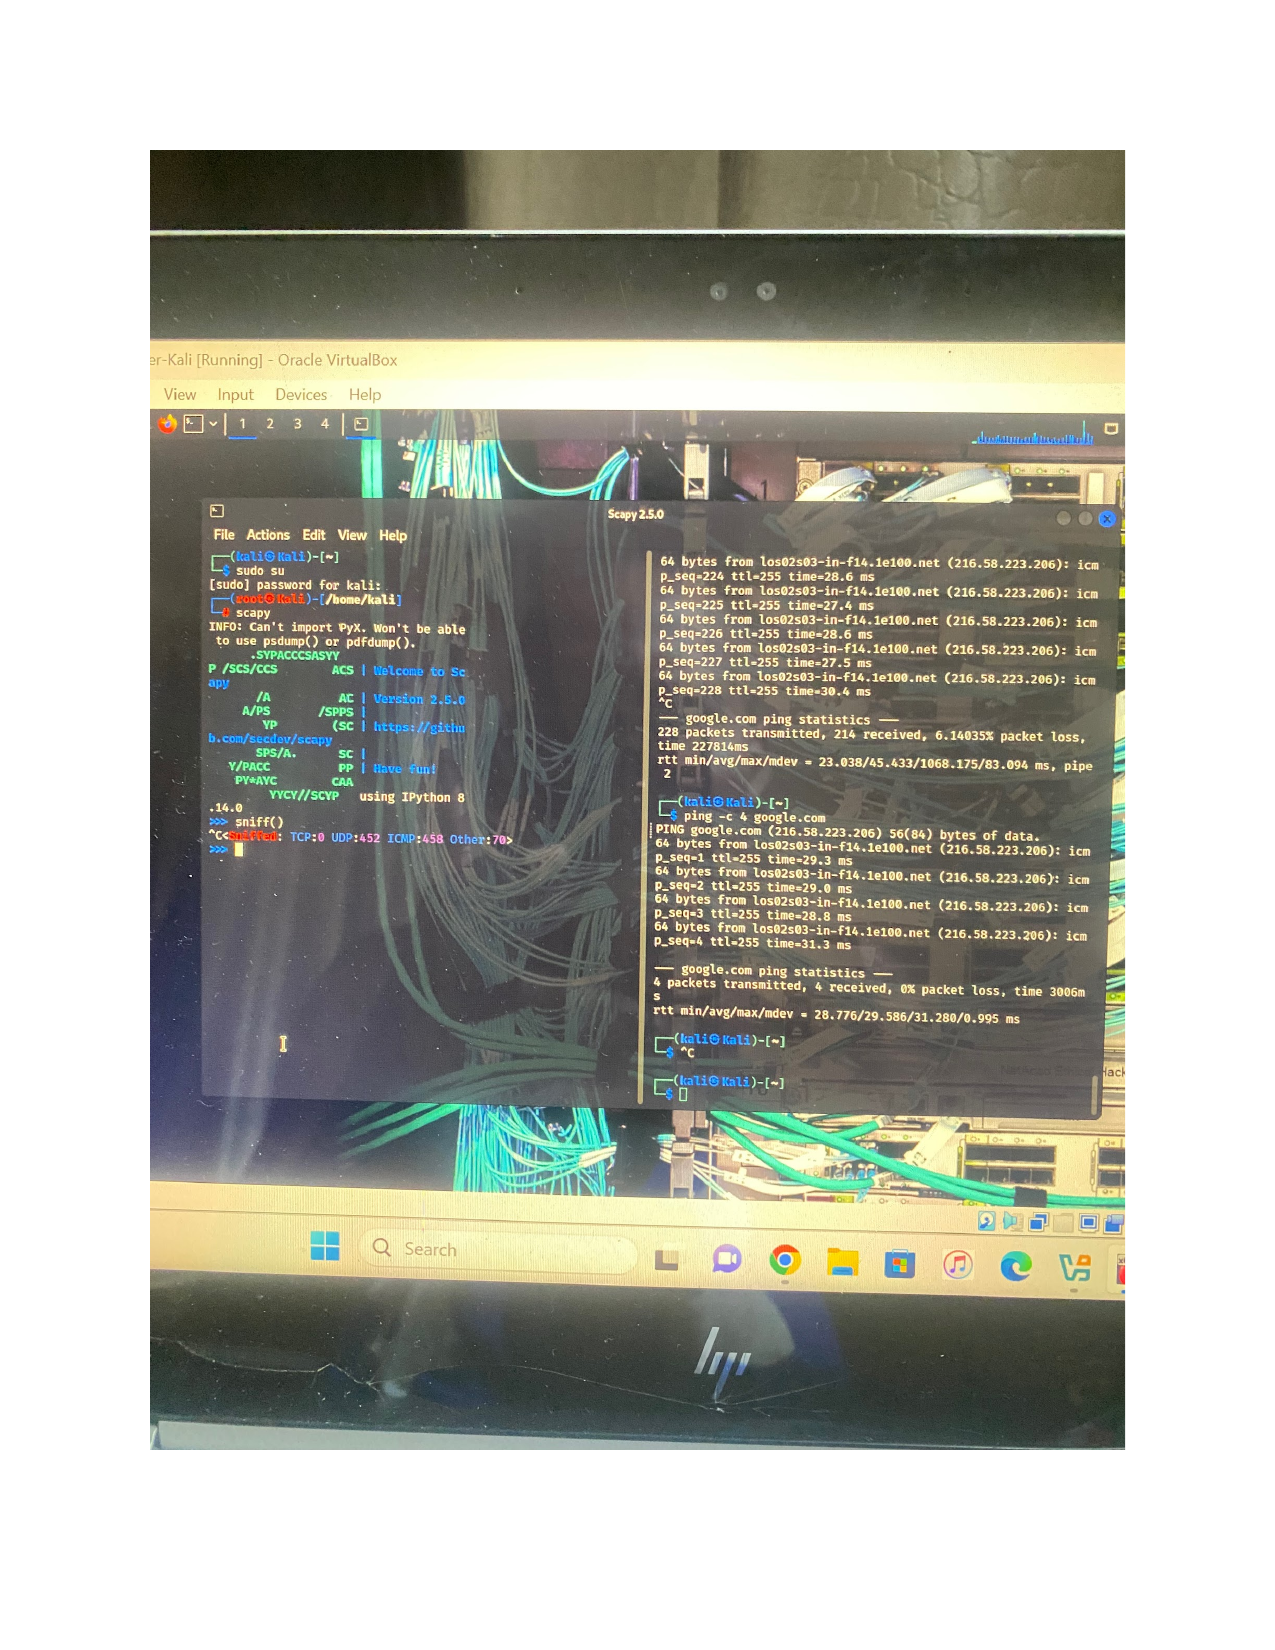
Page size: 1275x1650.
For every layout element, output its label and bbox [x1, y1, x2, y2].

picture [150, 150, 1125, 1450]
